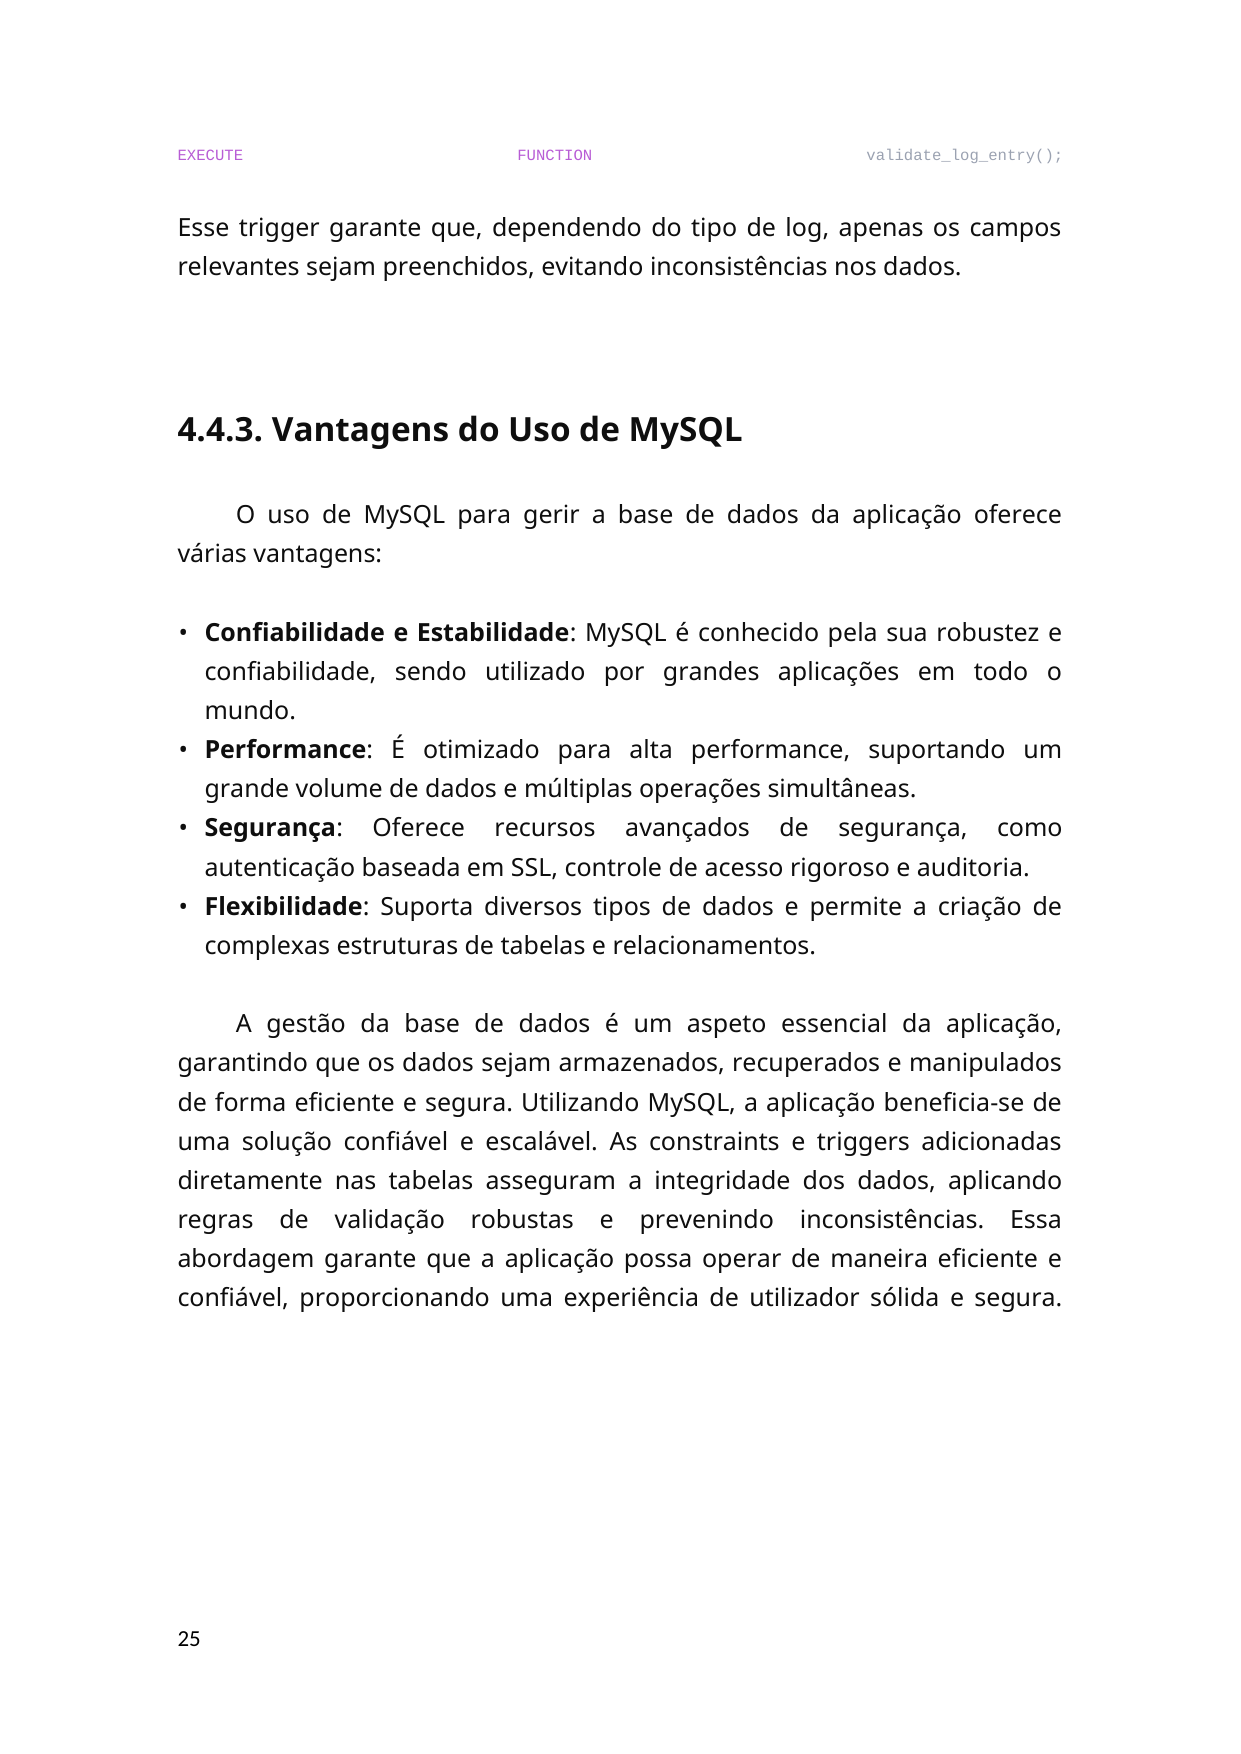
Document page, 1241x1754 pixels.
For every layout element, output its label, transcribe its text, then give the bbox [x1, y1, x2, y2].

text 4.4.3. Vantagens do Uso de MySQL [177, 405, 1063, 451]
text • Performance: É otimizado para alta performance, suportando um grande volume de dados e múltiplas operações simultâneas. [177, 732, 1063, 805]
text EXECUTE FUNCTION validate_log_entry(); Esse trigger garante que, dependendo do tipo de log, apenas os campos relevantes sejam preenchidos, evitando inconsistências nos dados. [177, 148, 1063, 283]
text • Segurança: Oferece recursos avançados de segurança, como autenticação baseada em SSL, controle de acesso rigoroso e auditoria. [177, 810, 1063, 883]
text • Confiabilidade e Estabilidade: MySQL é conhecido pela sua robustez e confiabilidade, sendo utilizado por grandes aplicações em todo o mundo. [177, 614, 1063, 727]
text • Flexibilidade: Suporta diversos tipos de dados e permite a criação de complexas estruturas de tabelas e relacionamentos. [177, 888, 1063, 962]
text O uso de MySQL para gerir a base de dados da aplicação oferece várias vantagens: [177, 497, 1063, 570]
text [177, 1006, 1063, 1588]
